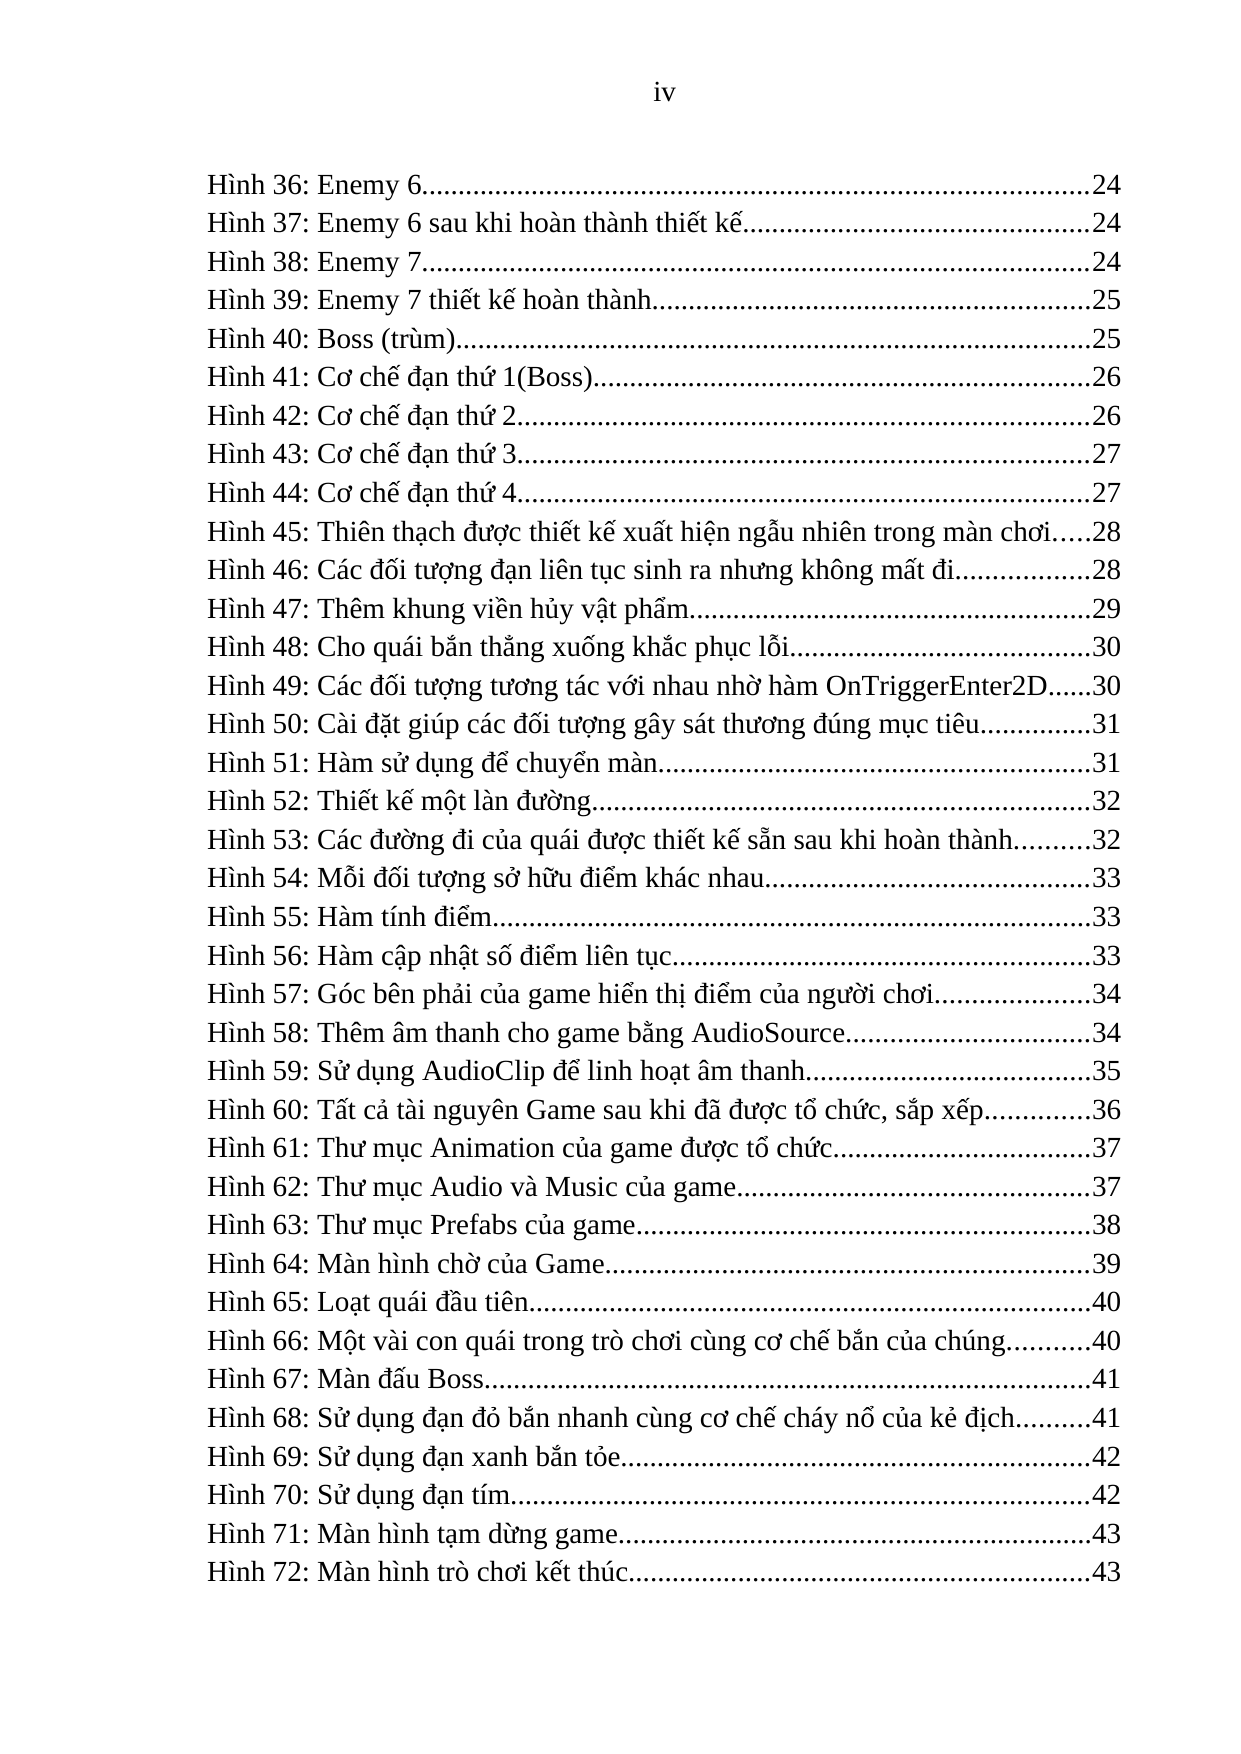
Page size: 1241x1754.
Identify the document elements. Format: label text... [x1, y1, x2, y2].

text Hình 60: Tất cả tài nguyên Game sau khi đã được tổ chức, sắp xếp 36 [207, 1092, 1122, 1125]
text Hình 58: Thêm âm thanh cho game bằng AudioSource 34 [207, 1015, 1122, 1048]
text Hình 36: Enemy 6 24 [207, 167, 1122, 200]
text Hình 51: Hàm sử dụng để chuyển màn 31 [207, 745, 1122, 778]
text Hình 56: Hàm cập nhật số điểm liên tục 33 [207, 938, 1122, 971]
text Hình 70: Sử dụng đạn tím 42 [207, 1477, 1122, 1511]
text Hình 72: Màn hình trò chơi kết thúc 43 [207, 1554, 1122, 1588]
text Hình 66: Một vài con quái trong trò chơi cùng cơ chế bắn của chúng 40 [207, 1323, 1122, 1357]
text Hình 40: Boss (trùm) 25 [207, 321, 1122, 354]
text Hình 41: Cơ chế đạn thứ 1(Boss) 26 [207, 359, 1122, 393]
text Hình 67: Màn đấu Boss 41 [207, 1362, 1122, 1395]
text Hình 46: Các đối tượng đạn liên tục sinh ra nhưng không mất đi 28 [207, 552, 1122, 586]
text Hình 68: Sử dụng đạn đỏ bắn nhanh cùng cơ chế cháy nổ của kẻ địch 41 [207, 1400, 1122, 1434]
text Hình 48: Cho quái bắn thẳng xuống khắc phục lỗi 30 [207, 629, 1122, 663]
text Hình 59: Sử dụng AudioClip để linh hoạt âm thanh 35 [207, 1053, 1122, 1087]
text Hình 65: Loạt quái đầu tiên 40 [207, 1284, 1122, 1318]
text Hình 52: Thiết kế một làn đường 32 [207, 783, 1122, 817]
text Hình 71: Màn hình tạm dừng game 43 [207, 1516, 1122, 1549]
text Hình 45: Thiên thạch được thiết kế xuất hiện ngẫu nhiên trong màn chơi 28 [207, 514, 1122, 547]
text Hình 50: Cài đặt giúp các đối tượng gây sát thương đúng mục tiêu 31 [207, 706, 1122, 740]
text Hình 47: Thêm khung viền hủy vật phẩm 29 [207, 591, 1122, 624]
text Hình 53: Các đường đi của quái được thiết kế sẵn sau khi hoàn thành 32 [207, 822, 1122, 856]
text Hình 62: Thư mục Audio và Music của game 37 [207, 1169, 1122, 1202]
text Hình 69: Sử dụng đạn xanh bắn tỏe 42 [207, 1439, 1122, 1472]
text Hình 61: Thư mục Animation của game được tổ chức 37 [207, 1130, 1122, 1164]
text Hình 55: Hàm tính điểm 33 [207, 899, 1122, 933]
text Hình 64: Màn hình chờ của Game 39 [207, 1246, 1122, 1279]
text Hình 38: Enemy 7 24 [207, 244, 1122, 277]
text Hình 63: Thư mục Prefabs của game 38 [207, 1207, 1122, 1241]
text Hình 39: Enemy 7 thiết kế hoàn thành 25 [207, 282, 1122, 316]
text Hình 49: Các đối tượng tương tác với nhau nhờ hàm OnTriggerEnter2D 30 [207, 668, 1122, 701]
text Hình 43: Cơ chế đạn thứ 3 27 [207, 437, 1122, 470]
text Hình 44: Cơ chế đạn thứ 4 27 [207, 475, 1122, 509]
text Hình 57: Góc bên phải của game hiển thị điểm của người chơi 34 [207, 976, 1122, 1010]
text Hình 37: Enemy 6 sau khi hoàn thành thiết kế 24 [207, 205, 1122, 239]
text Hình 54: Mỗi đối tượng sở hữu điểm khác nhau 33 [207, 861, 1122, 894]
text Hình 42: Cơ chế đạn thứ 2 26 [207, 398, 1122, 432]
